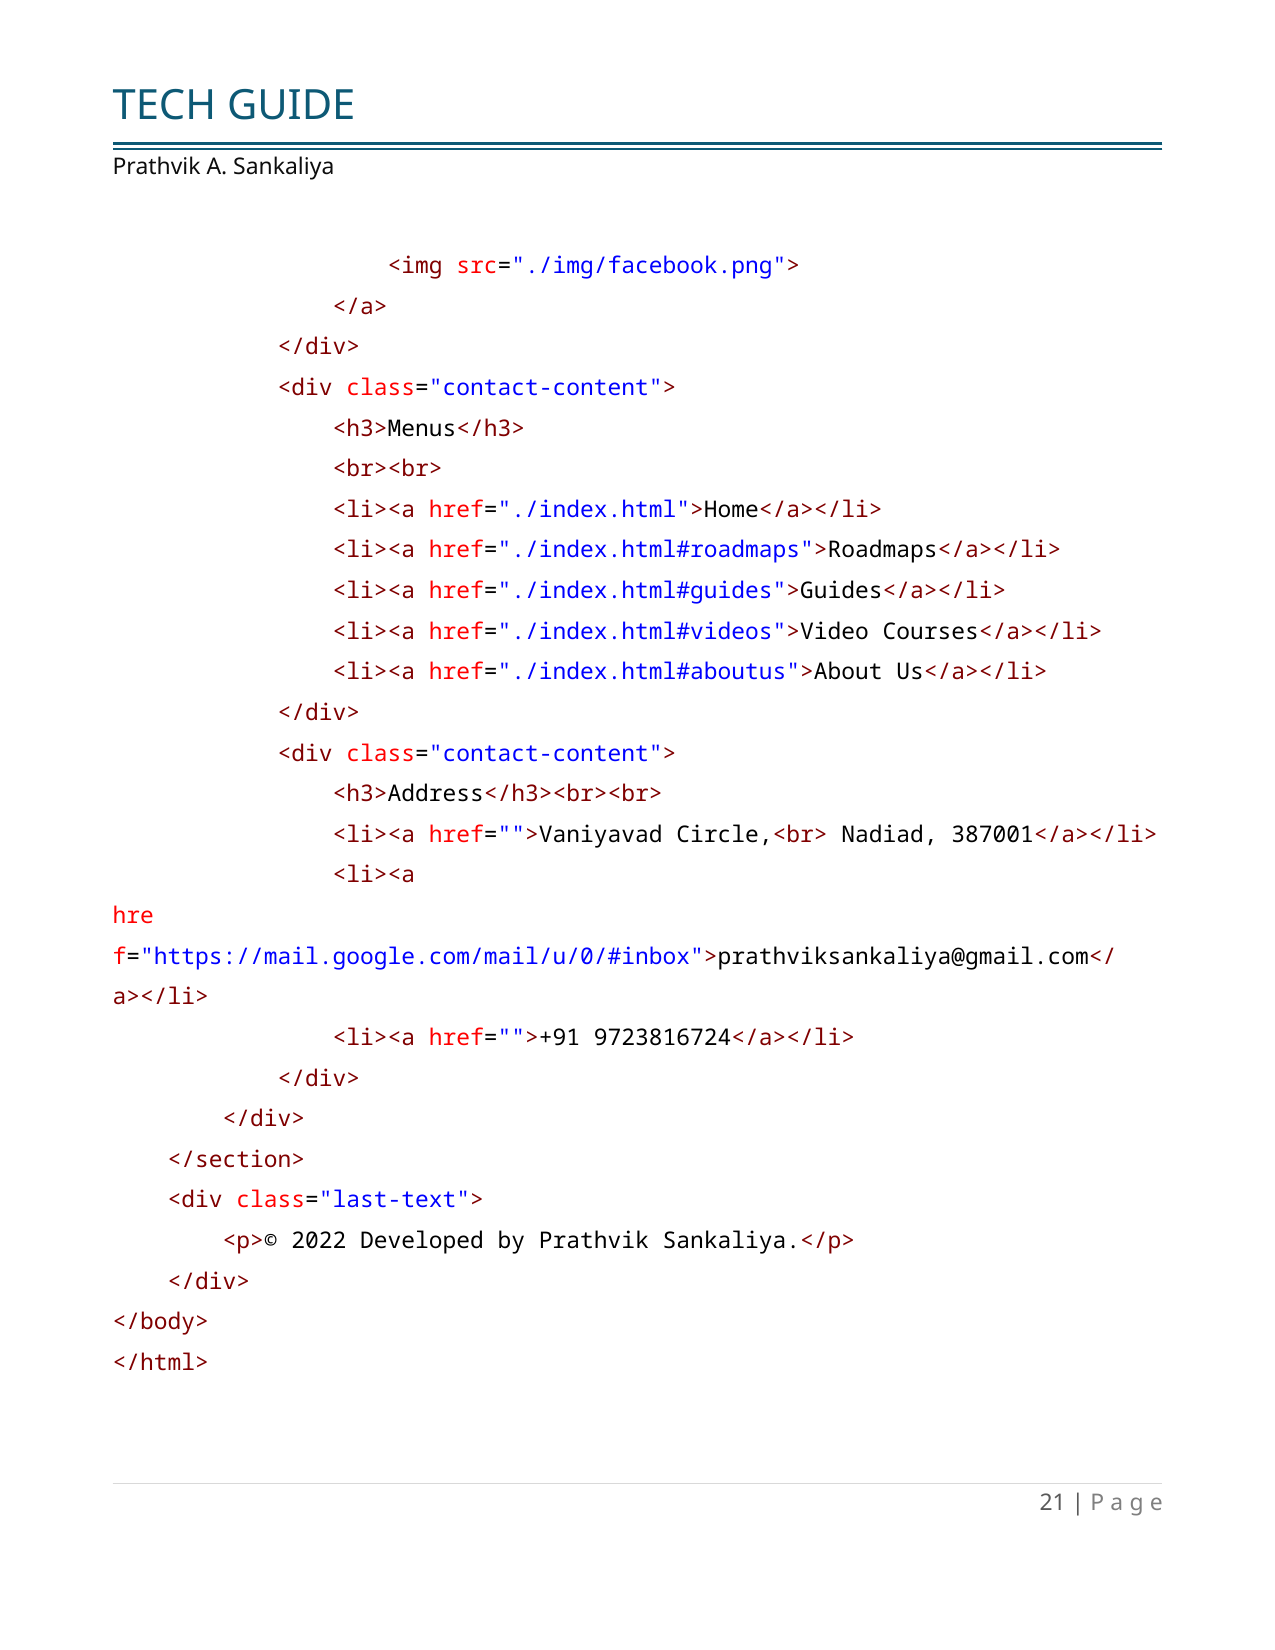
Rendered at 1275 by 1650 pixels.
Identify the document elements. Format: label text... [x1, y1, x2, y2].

text <li><a href="./index.html">Home</a></li> [112, 483, 1162, 524]
text <h3>Menus</h3> [112, 402, 1162, 443]
text </a> [112, 280, 1162, 321]
text <div class="last-text"> [112, 1174, 1162, 1214]
text </html> [112, 1336, 1162, 1377]
text <div class="contact-content"> [112, 727, 1162, 768]
text <li><a href="">+91 9723816724</a></li> [112, 1011, 1162, 1052]
text </div> [112, 321, 1162, 361]
text <li><a href="https://mail.google.com/mail/u/0/#inbox">prathviksankaliya@gmail.com</a></li> [112, 849, 1162, 1011]
text <li><a href="./index.html#aboutus">About Us</a></li> [112, 646, 1162, 686]
text </div> [112, 686, 1162, 727]
text <li><a href="">Vaniyavad Circle,<br> Nadiad, 387001</a></li> [112, 808, 1162, 849]
text <br><br> [112, 443, 1162, 483]
text </div> [112, 1093, 1162, 1133]
text </section> [112, 1133, 1162, 1174]
text <li><a href="./index.html#videos">Video Courses</a></li> [112, 605, 1162, 646]
text <img src="./img/facebook.png"> [112, 239, 1162, 280]
text <div class="contact-content"> [112, 361, 1162, 402]
text <li><a href="./index.html#guides">Guides</a></li> [112, 564, 1162, 605]
text </div> [112, 1052, 1162, 1093]
text </body> [112, 1296, 1162, 1336]
text <h3>Address</h3><br><br> [112, 768, 1162, 808]
text <p>© 2022 Developed by Prathvik Sankaliya.</p> [112, 1214, 1162, 1255]
text </div> [112, 1255, 1162, 1296]
text <li><a href="./index.html#roadmaps">Roadmaps</a></li> [112, 524, 1162, 564]
